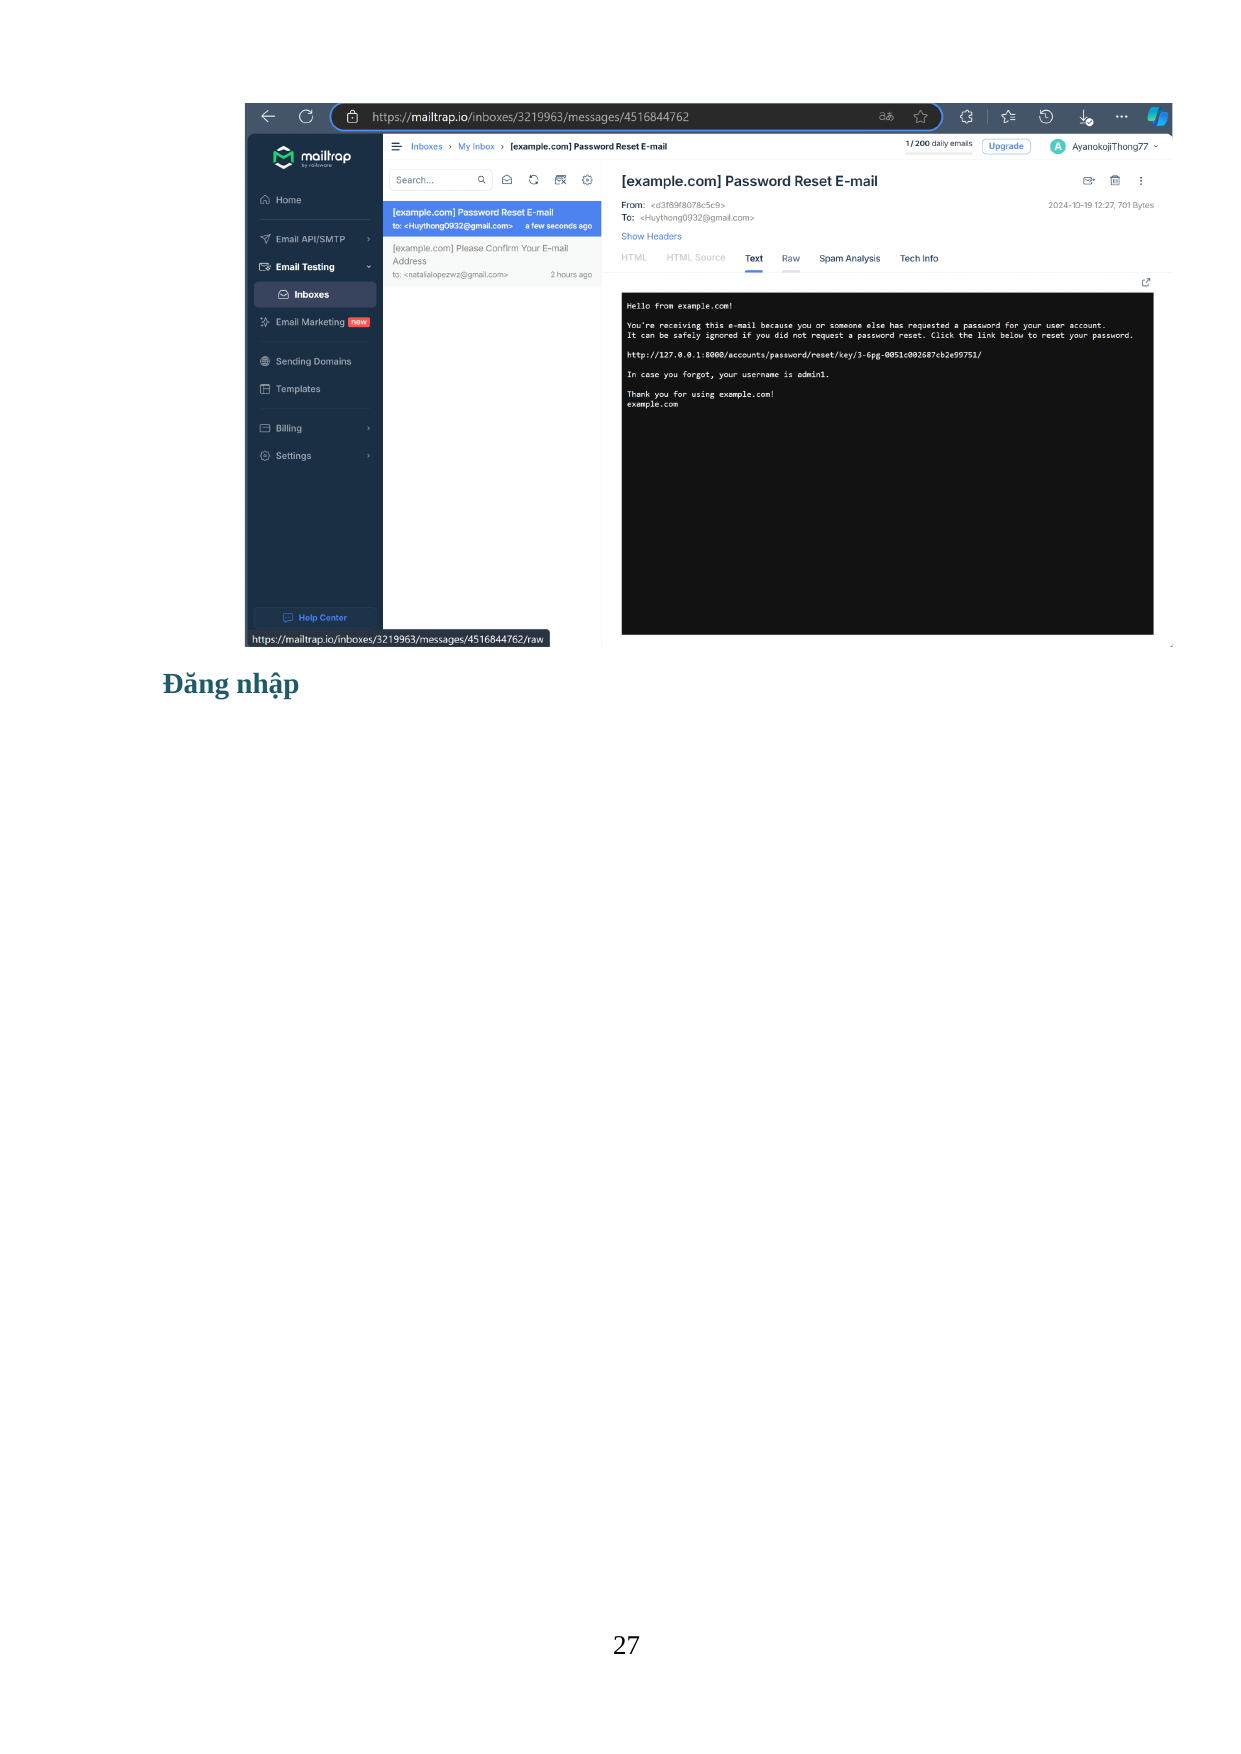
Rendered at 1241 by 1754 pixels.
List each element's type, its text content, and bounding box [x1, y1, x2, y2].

picture [244, 103, 1173, 647]
text Đăng nhập [162, 666, 1090, 699]
